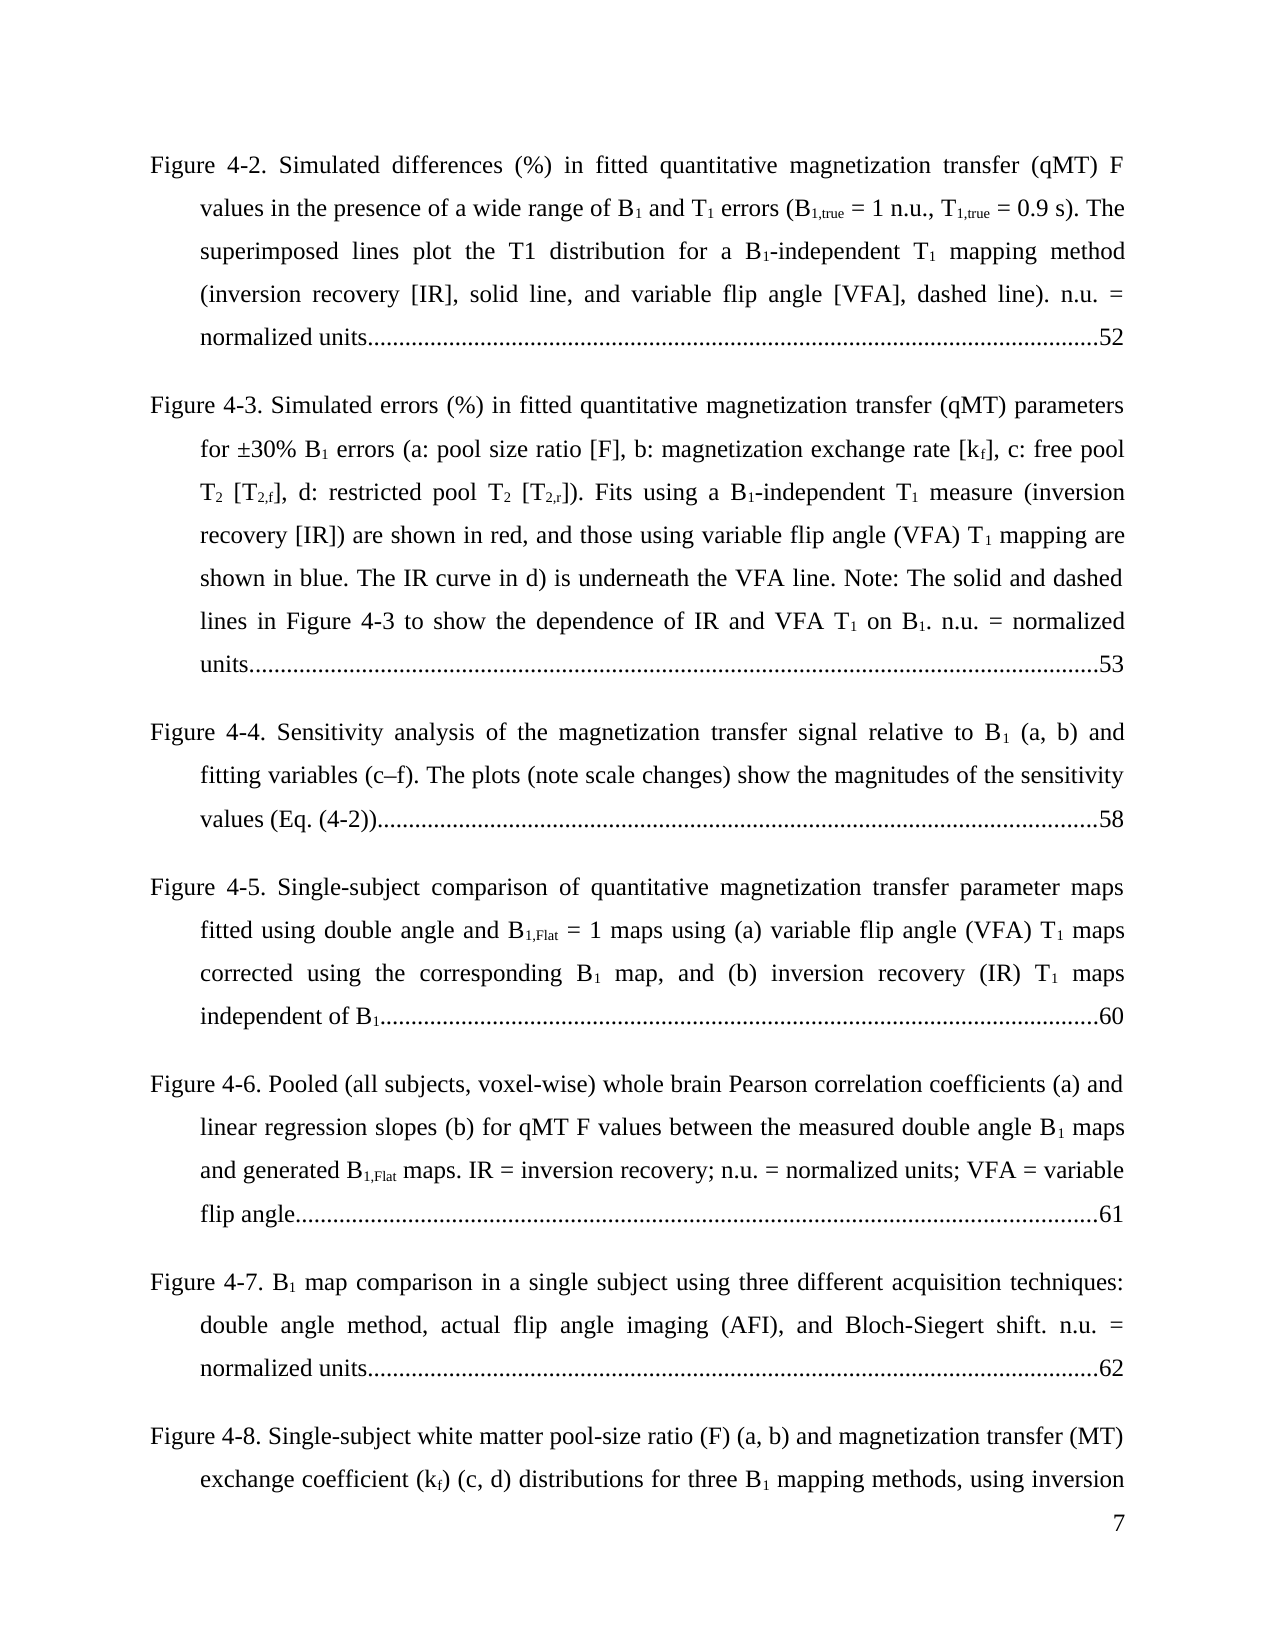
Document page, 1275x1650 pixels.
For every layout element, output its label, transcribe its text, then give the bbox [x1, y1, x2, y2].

text Figure 4-3. Simulated errors (%) in fitted quantitative magnetization transfer (qMT) parameters for ±30% B1 errors (a: pool size ratio [F], b: magnetization exchange rate [kf], c: free pool T2 [T2,f], d: restricted pool T2 [T2,r]). Fits using a B1-independent T1 measure (inversion recovery [IR]) are shown in red, and those using variable flip angle (VFA) T1 mapping are shown in blue. The IR curve in d) is underneath the VFA line. Note: The solid and dashed lines in Figure 4-3 to show the dependence of IR and VFA T1 on B1. n.u. = normalized units. 53 [150, 391, 1125, 678]
text Figure 4-7. B1 map comparison in a single subject using three different acquisition techniques: double angle method, actual flip angle imaging (AFI), and Bloch-Siegert shift. n.u. = normalized units. 62 [150, 1267, 1125, 1382]
text Figure 4-5. Single-subject comparison of quantitative magnetization transfer parameter maps fitted using double angle and B1,Flat = 1 maps using (a) variable flip angle (VFA) T1 maps corrected using the corresponding B1 map, and (b) inversion recovery (IR) T1 maps independent of B1. 60 [150, 872, 1125, 1030]
text Figure 4-2. Simulated differences (%) in fitted quantitative magnetization transfer (qMT) F values in the presence of a wide range of B1 and T1 errors (B1,true = 1 n.u., T1,true = 0.9 s). The superimposed lines plot the T1 distribution for a B1-independent T1 mapping method (inversion recovery [IR], solid line, and variable flip angle [VFA], dashed line). n.u. = normalized units. 52 [150, 150, 1125, 351]
text Figure 4-6. Pooled (all subjects, voxel-wise) whole brain Pearson correlation coefficients (a) and linear regression slopes (b) for qMT F values between the measured double angle B1 maps and generated B1,Flat maps. IR = inversion recovery; n.u. = normalized units; VFA = variable flip angle. 61 [150, 1069, 1125, 1227]
text Figure 4-4. Sensitivity analysis of the magnetization transfer signal relative to B1 (a, b) and fitting variables (c–f). The plots (note scale changes) show the magnitudes of the sensitivity values (Eq. (4-2)). 58 [150, 717, 1125, 832]
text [150, 1421, 1125, 1493]
